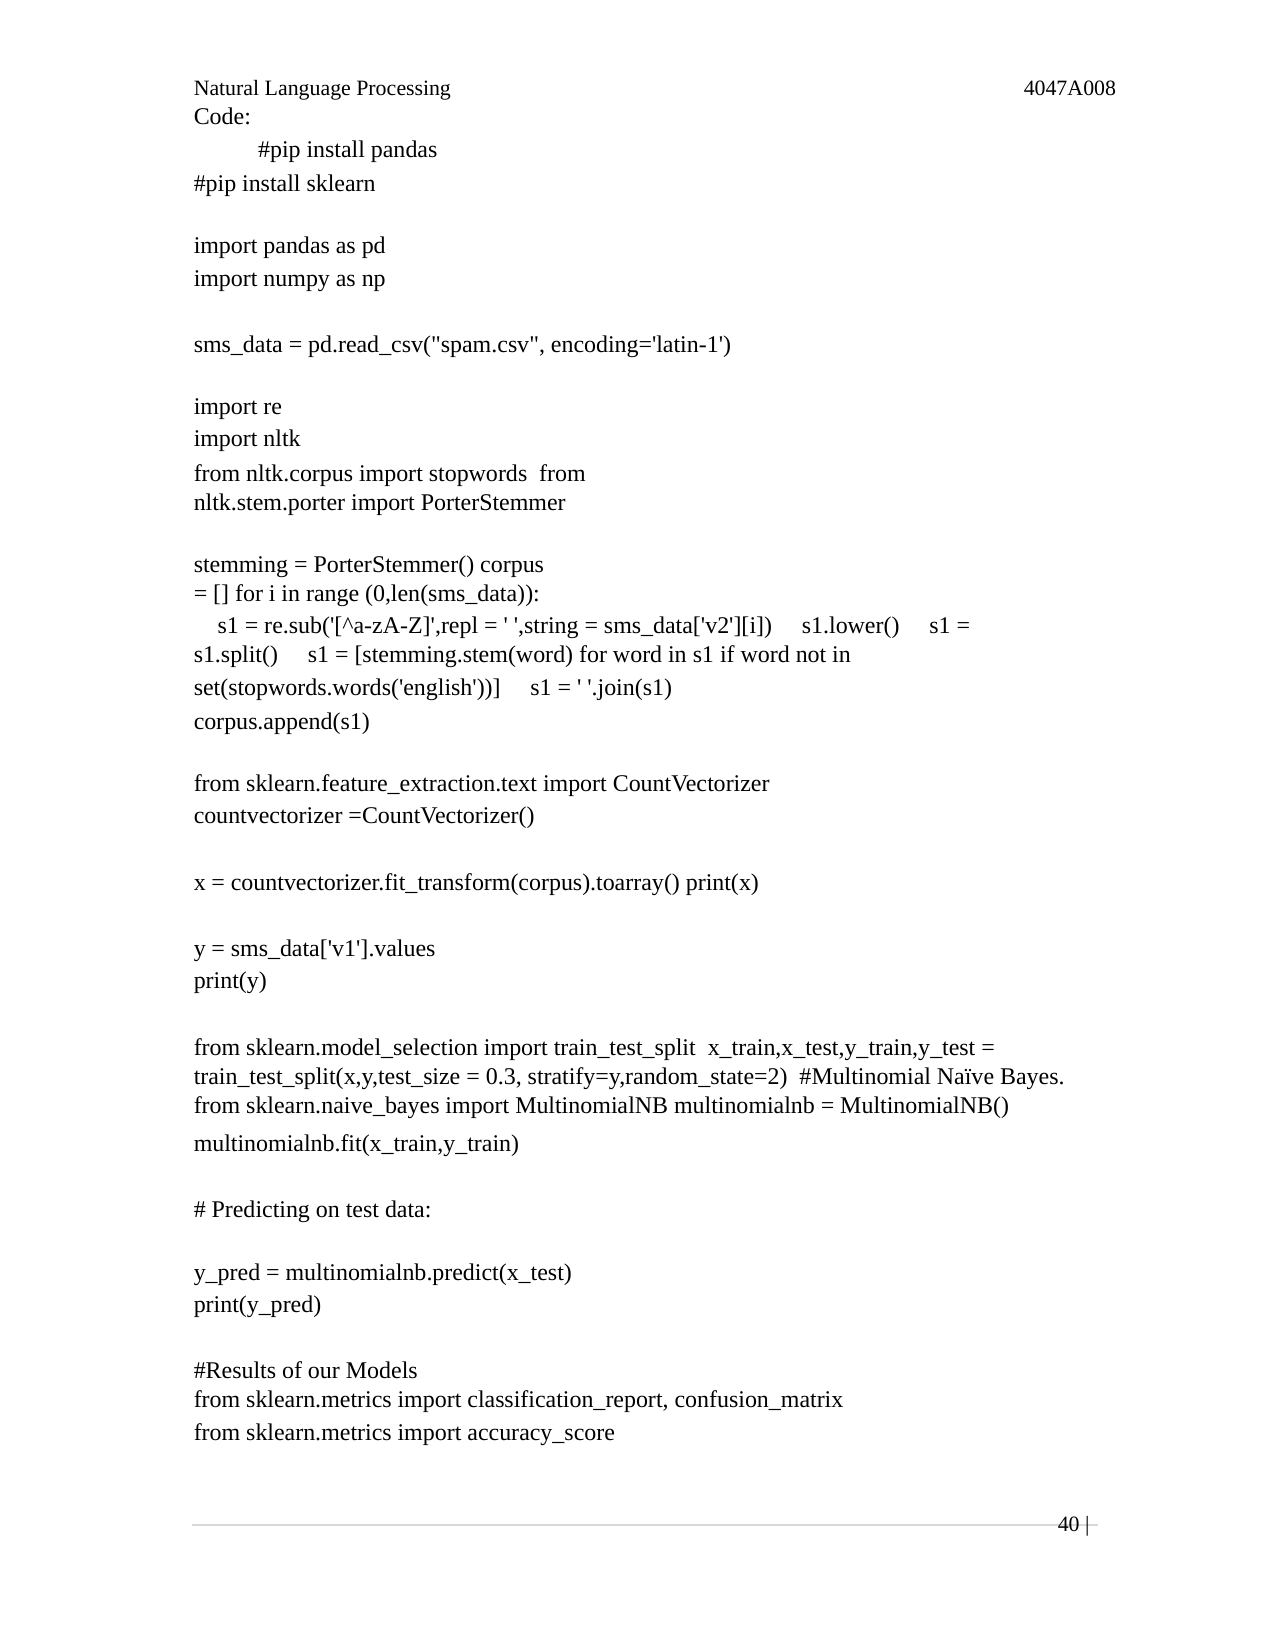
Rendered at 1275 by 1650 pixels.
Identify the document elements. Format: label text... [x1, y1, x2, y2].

text from nltk.corpus import stopwords from nltk.stem.porter import PorterStemmer [193, 458, 619, 515]
text countvectorizer =CountVectorizer() [193, 801, 1096, 829]
text print(y) [193, 966, 1096, 994]
text from sklearn.metrics import classification_report, confusion_matrix [193, 1386, 1096, 1413]
text #Results of our Models [193, 1356, 1096, 1384]
text import nltk [193, 424, 1096, 452]
text from sklearn.feature_extraction.text import CountVectorizer [193, 769, 1096, 797]
text stemming = PorterStemmer() corpus = [] for i in range (0,len(sms_data)): [193, 550, 544, 606]
text y_pred = multinomialnb.predict(x_test) [193, 1257, 1096, 1285]
text Code: [193, 102, 1096, 130]
text s1.split() s1 = [stemming.stem(word) for word in s1 if word not in [193, 641, 1096, 668]
text import numpy as np [193, 264, 1096, 291]
text corpus.append(s1) [193, 707, 1096, 734]
text sms_data = pd.read_csv("spam.csv", encoding='latin-1') [193, 330, 1096, 358]
text import pandas as pd [193, 231, 1096, 259]
text multinomialnb.fit(x_train,y_train) [193, 1129, 1096, 1157]
text print(y_pred) [193, 1290, 1096, 1317]
text #pip install sklearn [193, 169, 1096, 197]
text s1 = re.sub('[^a-zA-Z]',repl = ' ',string = sms_data['v2'][i]) s1.lower() s1 = [193, 611, 1096, 639]
text import re [193, 392, 1096, 419]
text # Predicting on test data: [193, 1196, 1096, 1223]
text from sklearn.model_selection import train_test_split x_train,x_test,y_train,y_test = train_test_split(x,y,test_size = 0.3, stratify=y,random_state=2) #Multinomial Naïve Bayes. from sklearn.naive_bayes import MultinomialNB multinomialnb = MultinomialNB() [193, 1033, 1082, 1119]
list = sms_data['v1'].values [193, 934, 1096, 962]
text #pip install pandas [193, 134, 1116, 162]
text set(stopwords.words('english'))] s1 = ' '.join(s1) [193, 673, 1096, 700]
list = countvectorizer.fit_transform(corpus).toarray() print(x) [193, 868, 1096, 895]
text from sklearn.metrics import accuracy_score [193, 1418, 1096, 1445]
